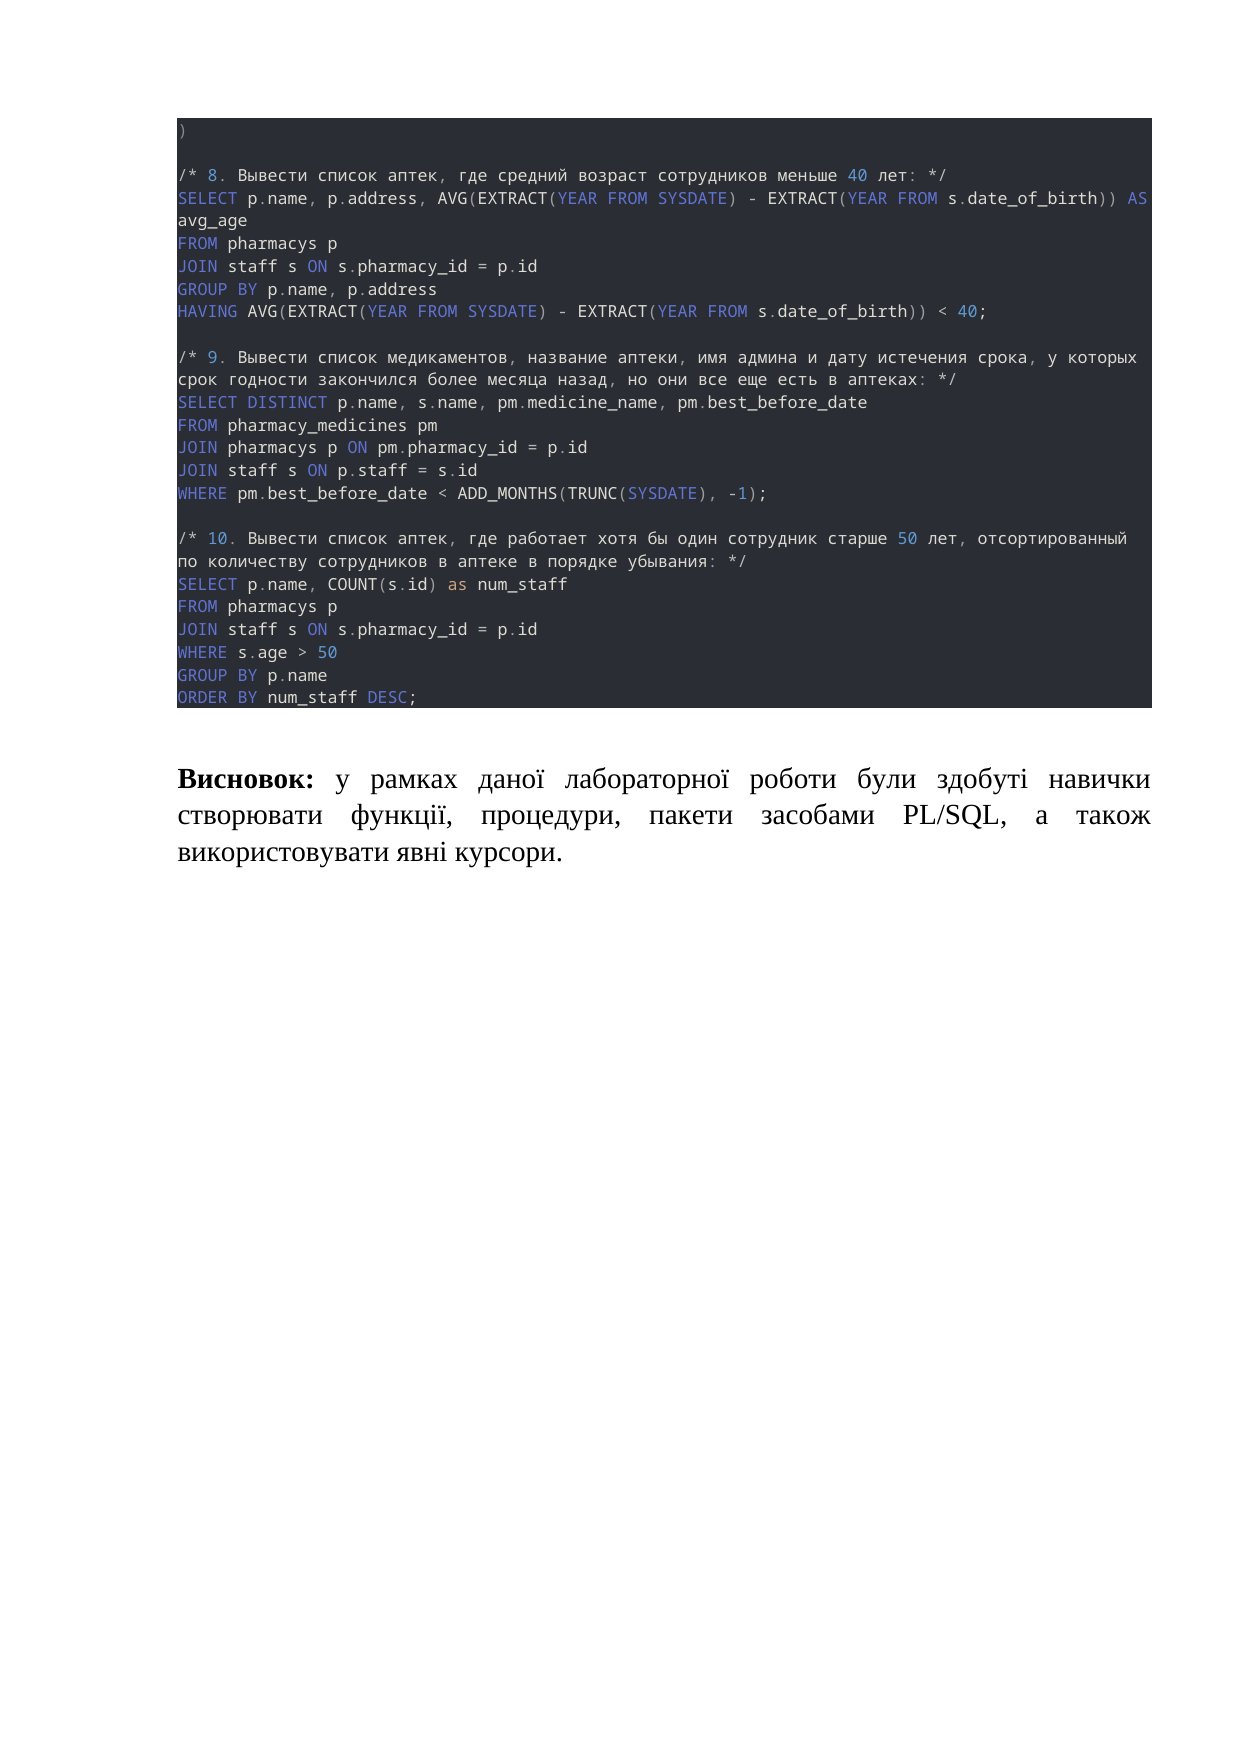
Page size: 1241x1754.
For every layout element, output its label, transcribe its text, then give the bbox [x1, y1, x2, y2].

text Висновок: у рамках даної лабораторної роботи були здобуті навички створювати функції, процедури, пакети засобами PL/SQL, а також використовувати явні курсори. [177, 761, 1152, 867]
text /* 9. Вывести список медикаментов, название аптеки, имя админа и дату истечения срока, у которых срок годности закончился более месяца назад, но они все еще есть в аптеках: */ [177, 345, 1152, 391]
text JOIN pharmacys p ON pm.pharmacy_id = p.id [177, 436, 1152, 459]
text SELECT DISTINCT p.name, s.name, pm.medicine_name, pm.best_before_date [177, 391, 1152, 413]
text GROUP BY p.name [177, 663, 1152, 686]
text SELECT p.name, COUNT(s.id) as num_staff [177, 572, 1152, 595]
text WHERE s.age > 50 [177, 640, 1152, 663]
text HAVING AVG(EXTRACT(YEAR FROM SYSDATE) - EXTRACT(YEAR FROM s.date_of_birth)) < 40; [177, 300, 1152, 322]
text /* 10. Вывести список аптек, где работает хотя бы один сотрудник старше 50 лет, отсортированный по количеству сотрудников в аптеке в порядке убывания: */ [177, 527, 1152, 572]
text /* 8. Вывести список аптек, где средний возраст сотрудников меньше 40 лет: */ [177, 163, 1152, 186]
text FROM pharmacy_medicines pm [177, 413, 1152, 436]
text FROM pharmacys p [177, 232, 1152, 254]
text FROM pharmacys p [177, 595, 1152, 618]
text JOIN staff s ON p.staff = s.id [177, 459, 1152, 481]
text ) [177, 118, 1152, 141]
text WHERE pm.best_before_date < ADD_MONTHS(TRUNC(SYSDATE), -1); [177, 481, 1152, 504]
text GROUP BY p.name, p.address [177, 277, 1152, 300]
text JOIN staff s ON s.pharmacy_id = p.id [177, 254, 1152, 277]
text SELECT p.name, p.address, AVG(EXTRACT(YEAR FROM SYSDATE) - EXTRACT(YEAR FROM s.date_of_birth)) AS avg_age [177, 186, 1152, 232]
text ORDER BY num_staff DESC; [177, 686, 1152, 708]
text JOIN staff s ON s.pharmacy_id = p.id [177, 618, 1152, 640]
